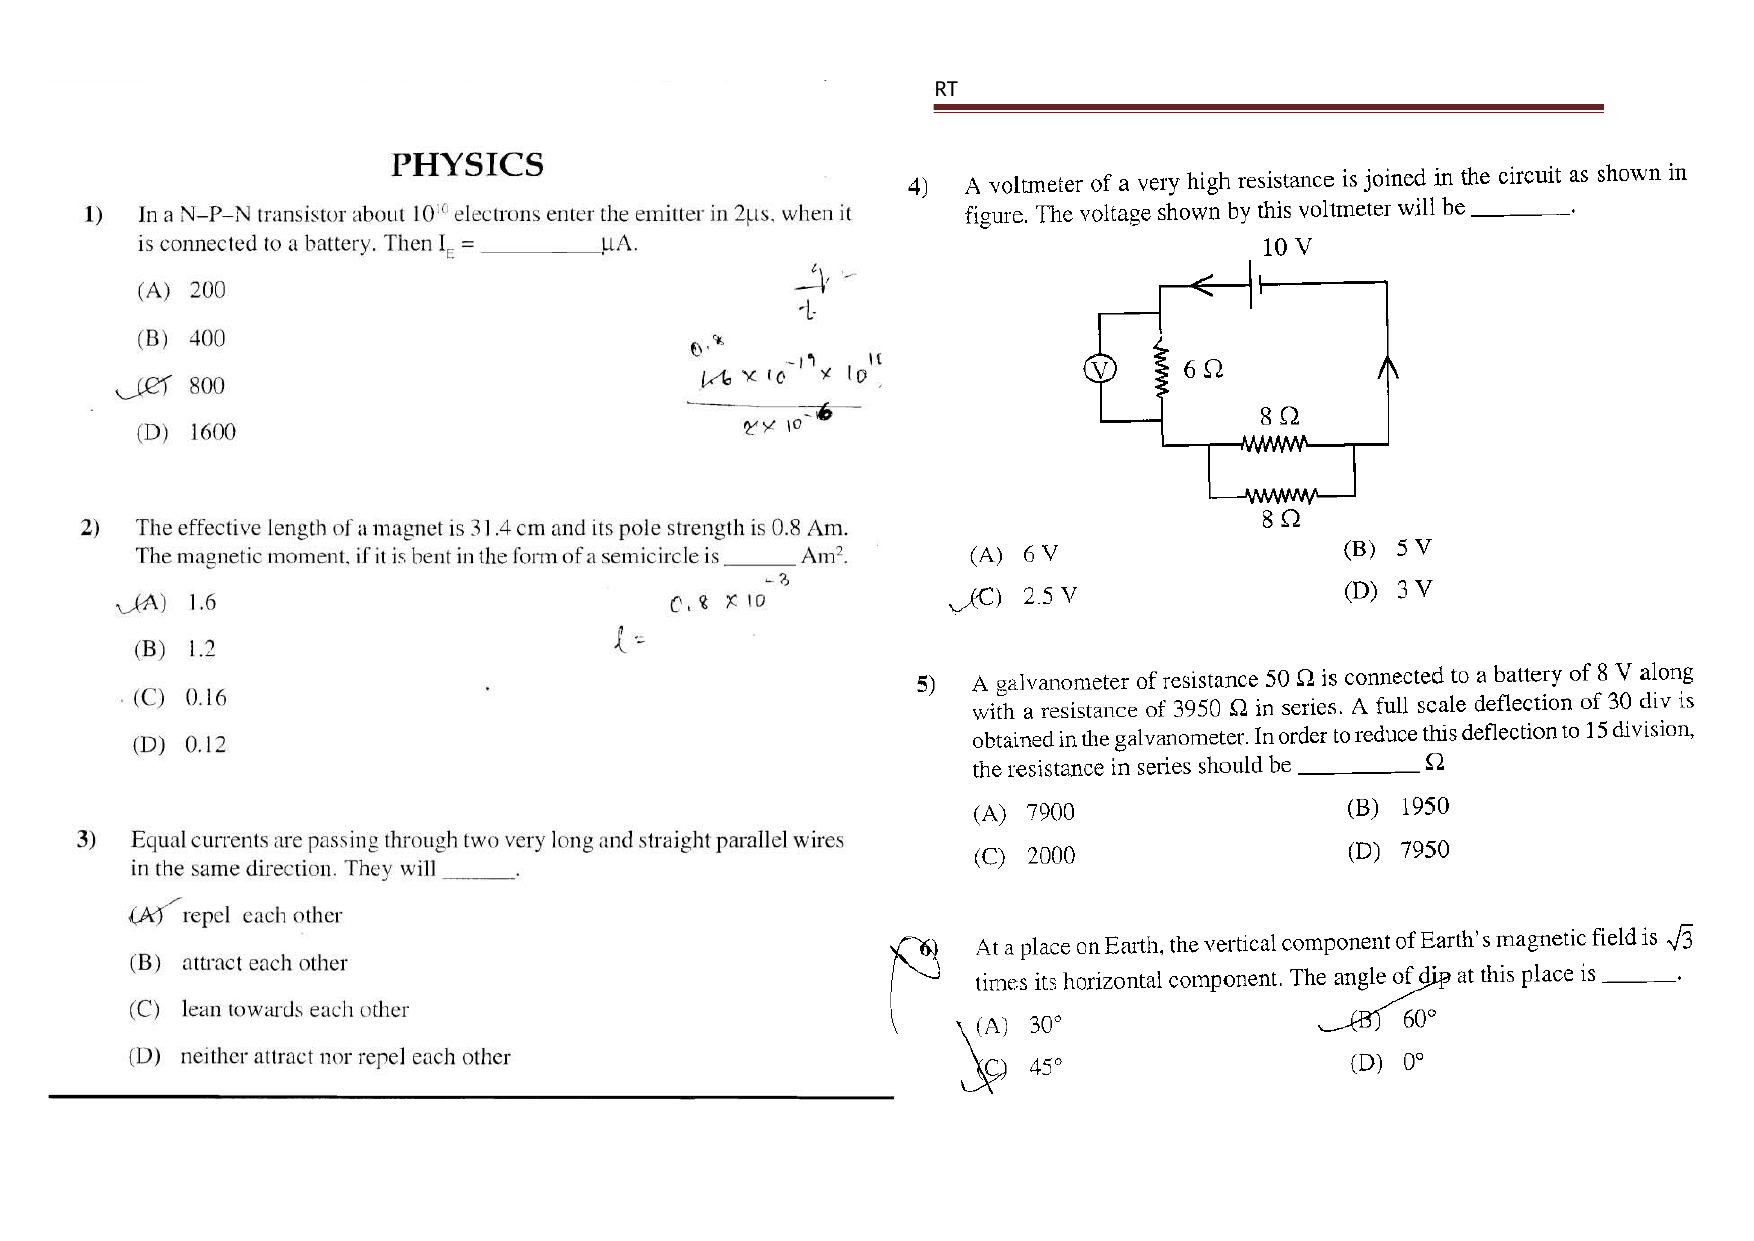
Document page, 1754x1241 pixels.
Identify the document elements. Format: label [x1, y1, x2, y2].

picture [48, 81, 934, 1100]
